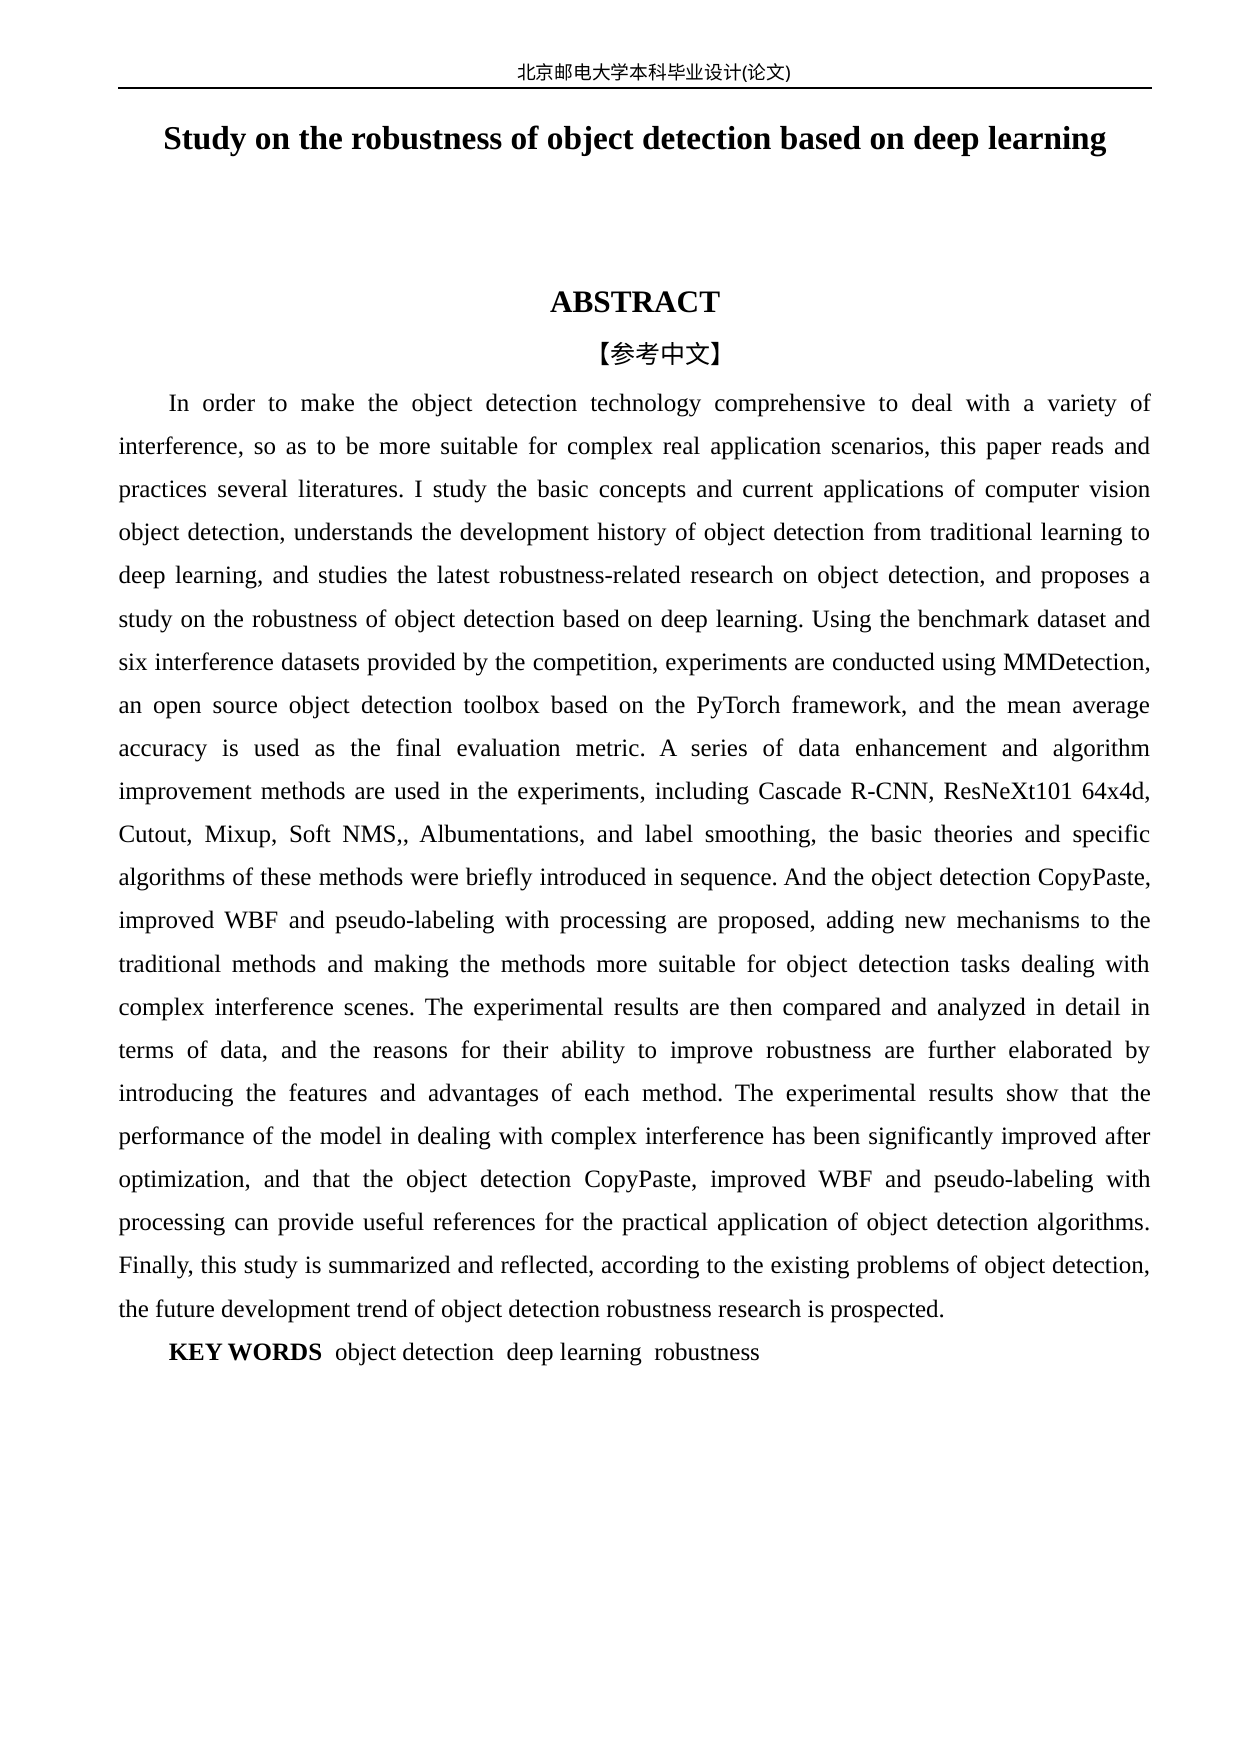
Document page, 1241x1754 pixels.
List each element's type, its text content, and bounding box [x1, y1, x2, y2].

text KEY WORDS object detection deep learning robustness [118, 1337, 1152, 1366]
text 【参考中文】 [118, 337, 1152, 371]
text ABSTRACT [118, 283, 1152, 319]
text Study on the robustness of object detection based on deep learning [118, 118, 1152, 156]
text In order to make the object detection technology comprehensive to deal with a variety of interference, so as to be more suitable for complex real application scenarios, this paper reads and practices several literatures. I study the basic concepts and current applications of computer vision object detection, understands the development history of object detection from traditional learning to deep learning, and studies the latest robustness-related research on object detection, and proposes a study on the robustness of object detection based on deep learning. Using the benchmark dataset and six interference datasets provided by the competition, experiments are conducted using MMDetection, an open source object detection toolbox based on the PyTorch framework, and the mean average accuracy is used as the final evaluation metric. A series of data enhancement and algorithm improvement methods are used in the experiments, including Cascade R-CNN, ResNeXt101 64x4d, Cutout, Mixup, Soft NMS,, Albumentations, and label smoothing, the basic theories and specific algorithms of these methods were briefly introduced in sequence. And the object detection CopyPaste, improved WBF and pseudo-labeling with processing are proposed, adding new mechanisms to the traditional methods and making the methods more suitable for object detection tasks dealing with complex interference scenes. The experimental results are then compared and analyzed in detail in terms of data, and the reasons for their ability to improve robustness are further elaborated by introducing the features and advantages of each method. The experimental results show that the performance of the model in dealing with complex interference has been significantly improved after optimization, and that the object detection CopyPaste, improved WBF and pseudo-labeling with processing can provide useful references for the practical application of object detection algorithms. Finally, this study is summarized and reflected, according to the existing problems of object detection, the future development trend of object detection robustness research is prospected. [118, 388, 1152, 1322]
